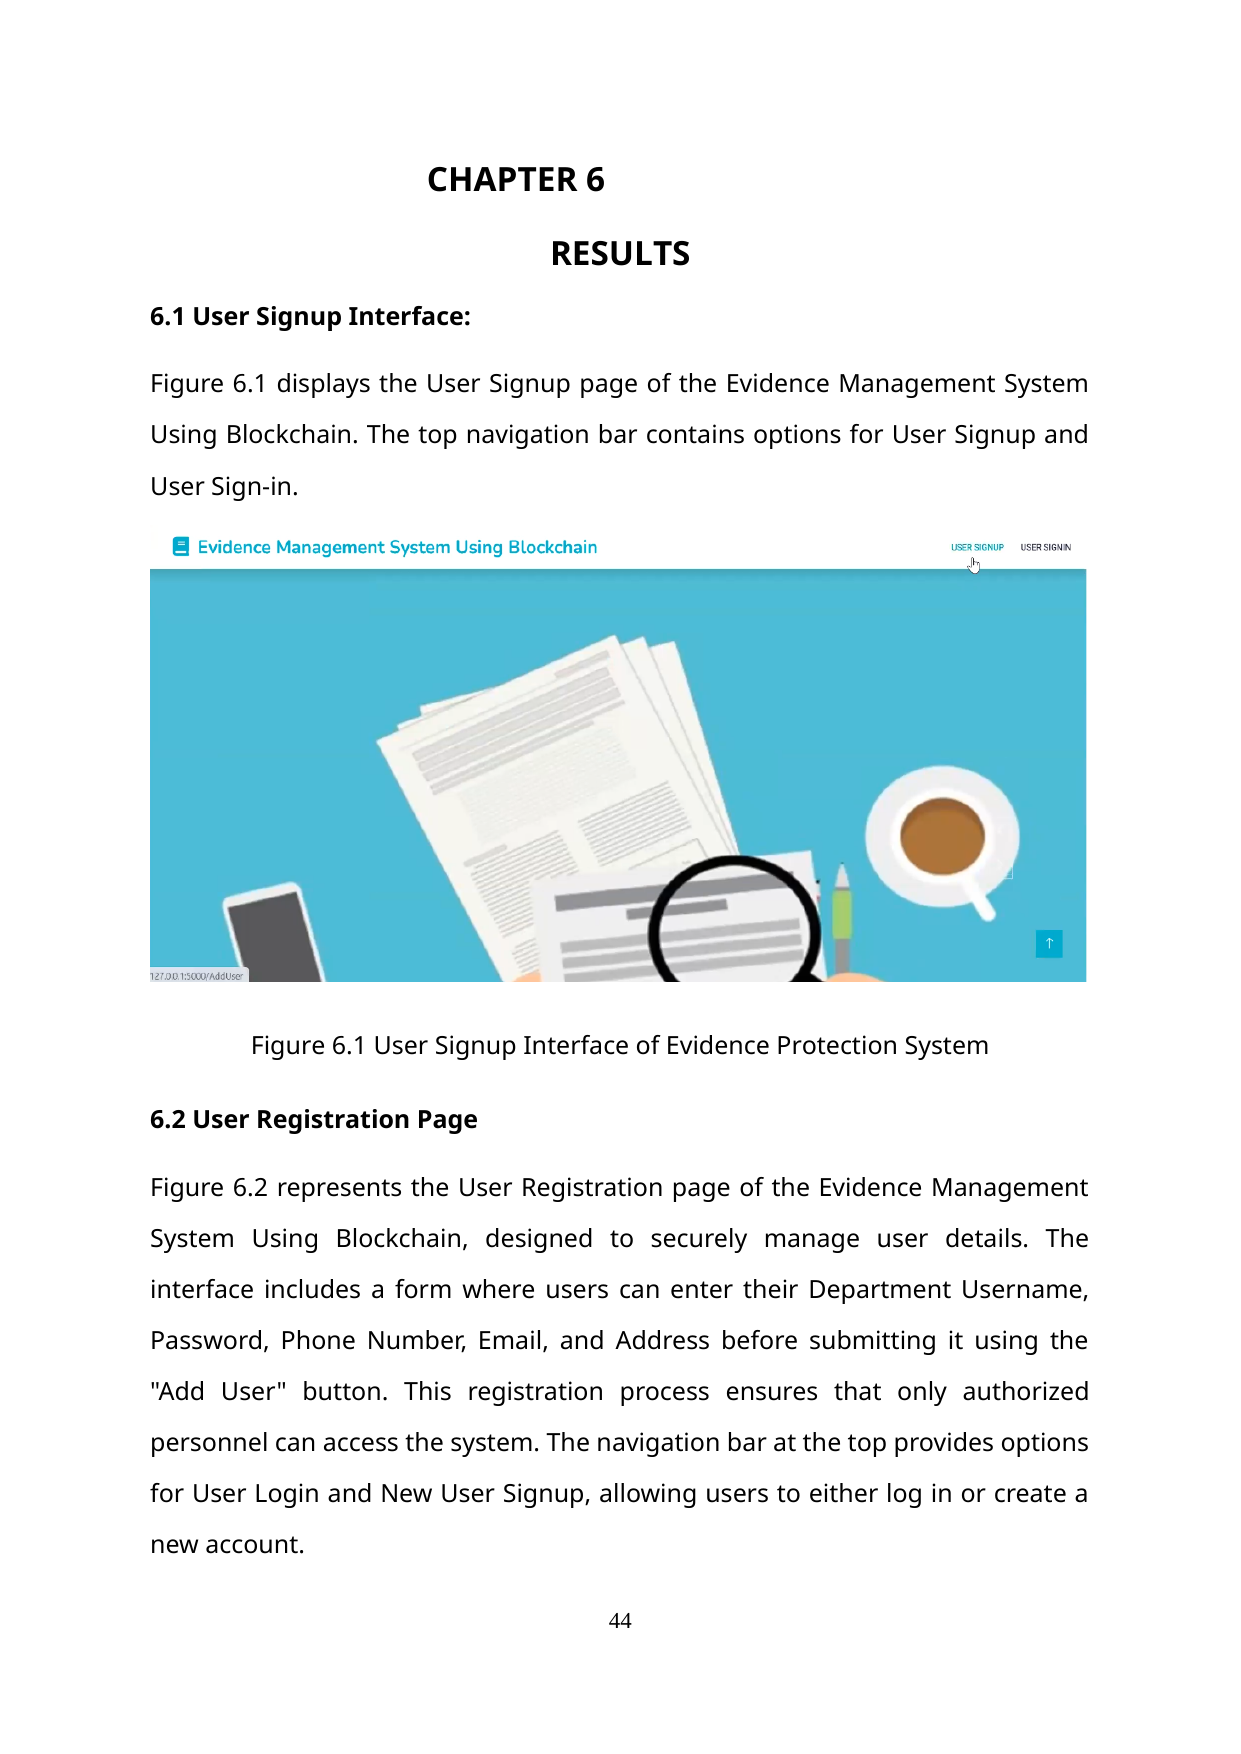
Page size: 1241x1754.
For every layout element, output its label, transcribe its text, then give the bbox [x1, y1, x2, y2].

subtitle RESULTS [150, 230, 1090, 276]
subtitle Figure 6.1 displays the User Signup page of the Evidence Management System Using Blockchain. The top navigation bar contains options for User Signup and User Sign-in. [150, 366, 1090, 502]
text 6.1 User Signup Interface: [150, 298, 1090, 332]
subtitle CHAPTER 6 [150, 156, 1090, 201]
text 6.2 User Registration Page [150, 1102, 1090, 1136]
subtitle Figure 6.1 User Signup Interface of Evidence Protection System [150, 1027, 1090, 1062]
picture [150, 525, 1087, 982]
subtitle Figure 6.2 represents the User Registration page of the Evidence Management System Using Blockchain, designed to securely manage user details. The interface includes a form where users can enter their Department Username, Password, Phone Number, Email, and Address before submitting it using the "Add User" button. This registration process ensures that only authorized personnel can access the system. The navigation bar at the top provides options for User Login and New User Signup, allowing users to either log in or create a new account. [150, 1169, 1090, 1561]
